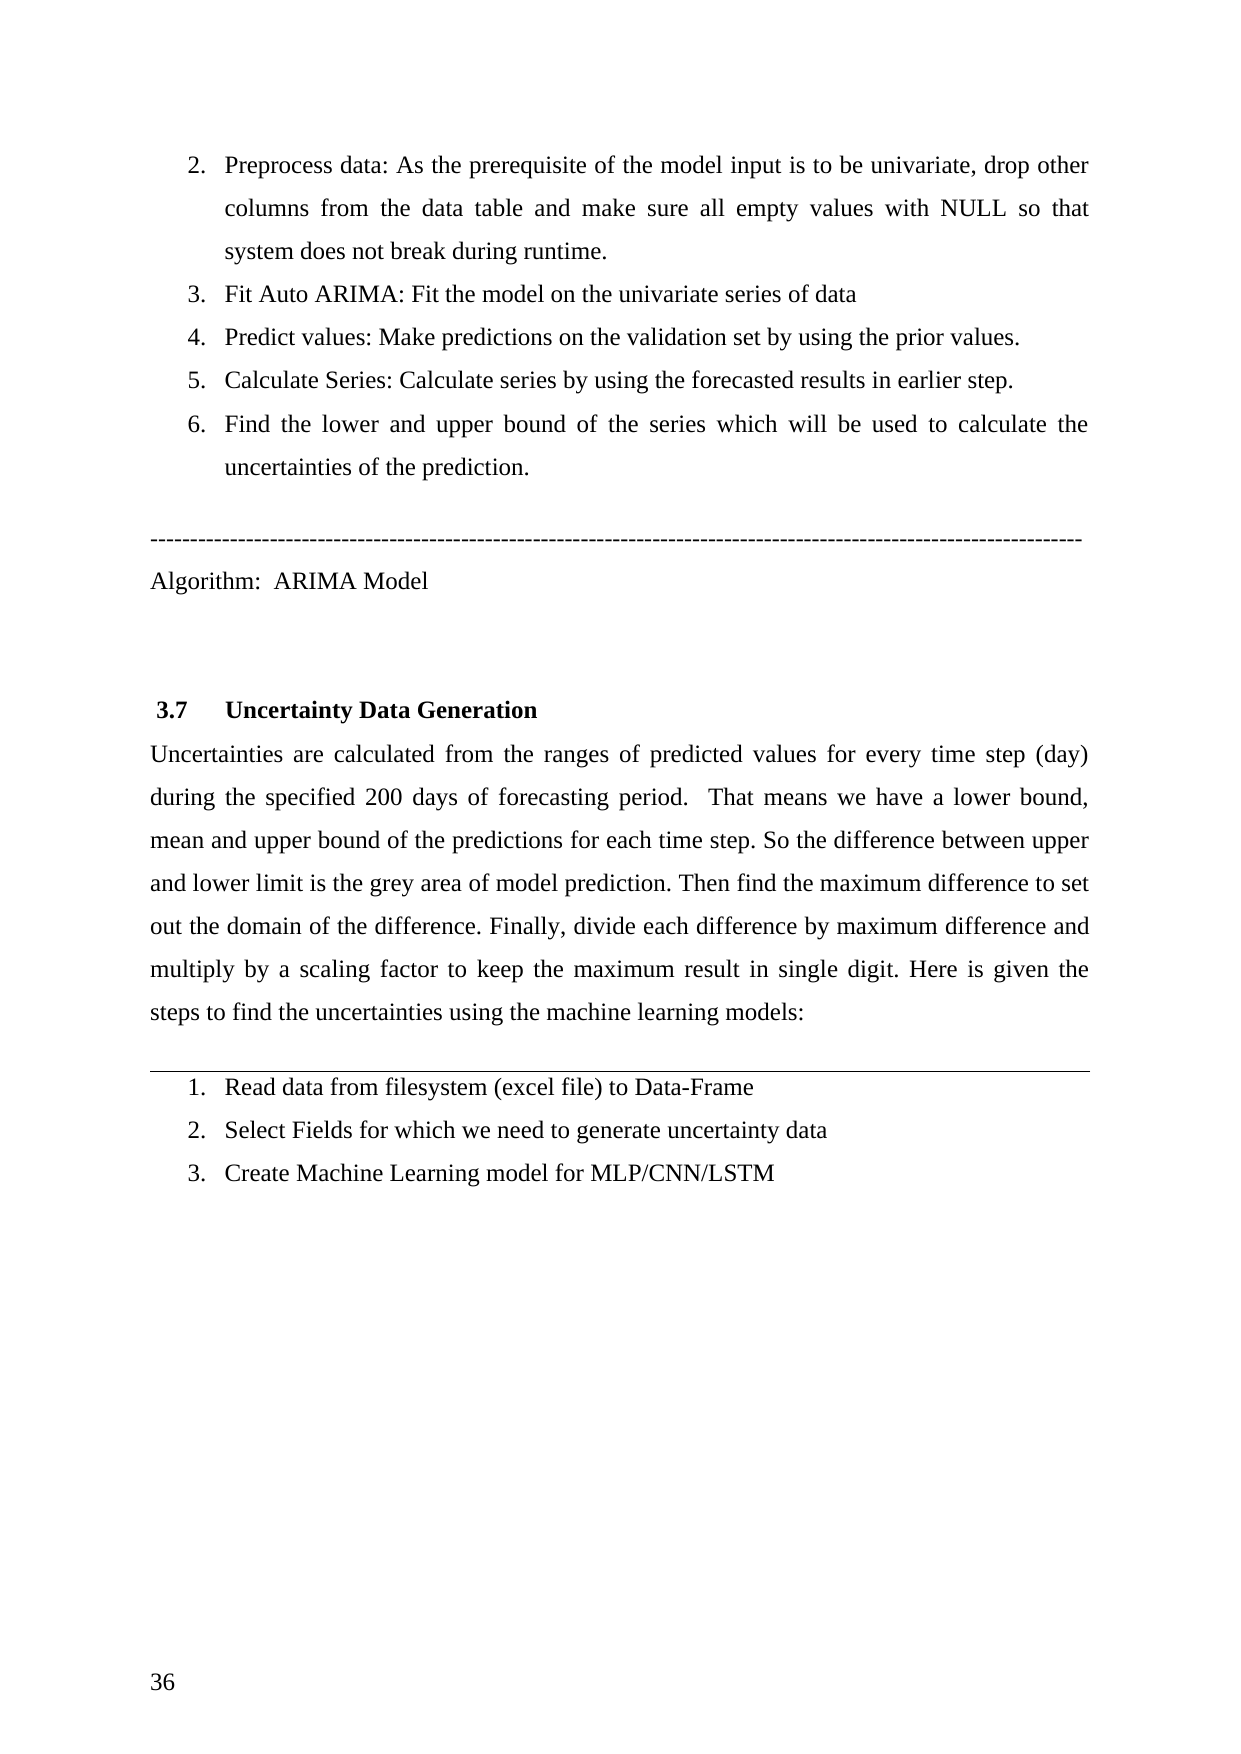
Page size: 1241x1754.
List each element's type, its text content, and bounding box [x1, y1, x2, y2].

list Fit Auto ARIMA: Fit the model on the univariate series of data [187, 279, 1090, 308]
list Predict values: Make predictions on the validation set by using the prior values. [187, 322, 1090, 351]
list Find the lower and upper bound of the series which will be used to calculate the uncertainties of the prediction. [187, 409, 1090, 481]
text ---------------------------------------------------------------------------------------------------------------------Algorithm: ARIMA Model [150, 524, 1090, 595]
list Read data from filesystem (excel file) to Data-Frame [187, 1072, 1090, 1101]
text Uncertainties are calculated from the ranges of predicted values for every time step (day) during the specified 200 days of forecasting period. That means we have a lower bound, mean and upper bound of the predictions for each time step. So the difference between upper and lower limit is the grey area of model prediction. Then find the maximum difference to set out the domain of the difference. Finally, divide each difference by maximum difference and multiply by a scaling factor to keep the maximum result in single digit. Here is given the steps to find the uncertainties using the machine learning models: [150, 739, 1090, 1026]
list Preprocess data: As the prerequisite of the model input is to be univariate, drop other columns from the data table and make sure all empty values with NULL so that system does not break during runtime. [187, 150, 1090, 265]
text 3.7 Uncertainty Data Generation [150, 696, 1090, 724]
list Create Machine Learning model for MLP/CNN/LSTM [187, 1158, 1090, 1187]
list Select Fields for which we need to generate uncertainty data [187, 1115, 1090, 1144]
list Calculate Series: Calculate series by using the forecasted results in earlier step. [187, 366, 1090, 394]
